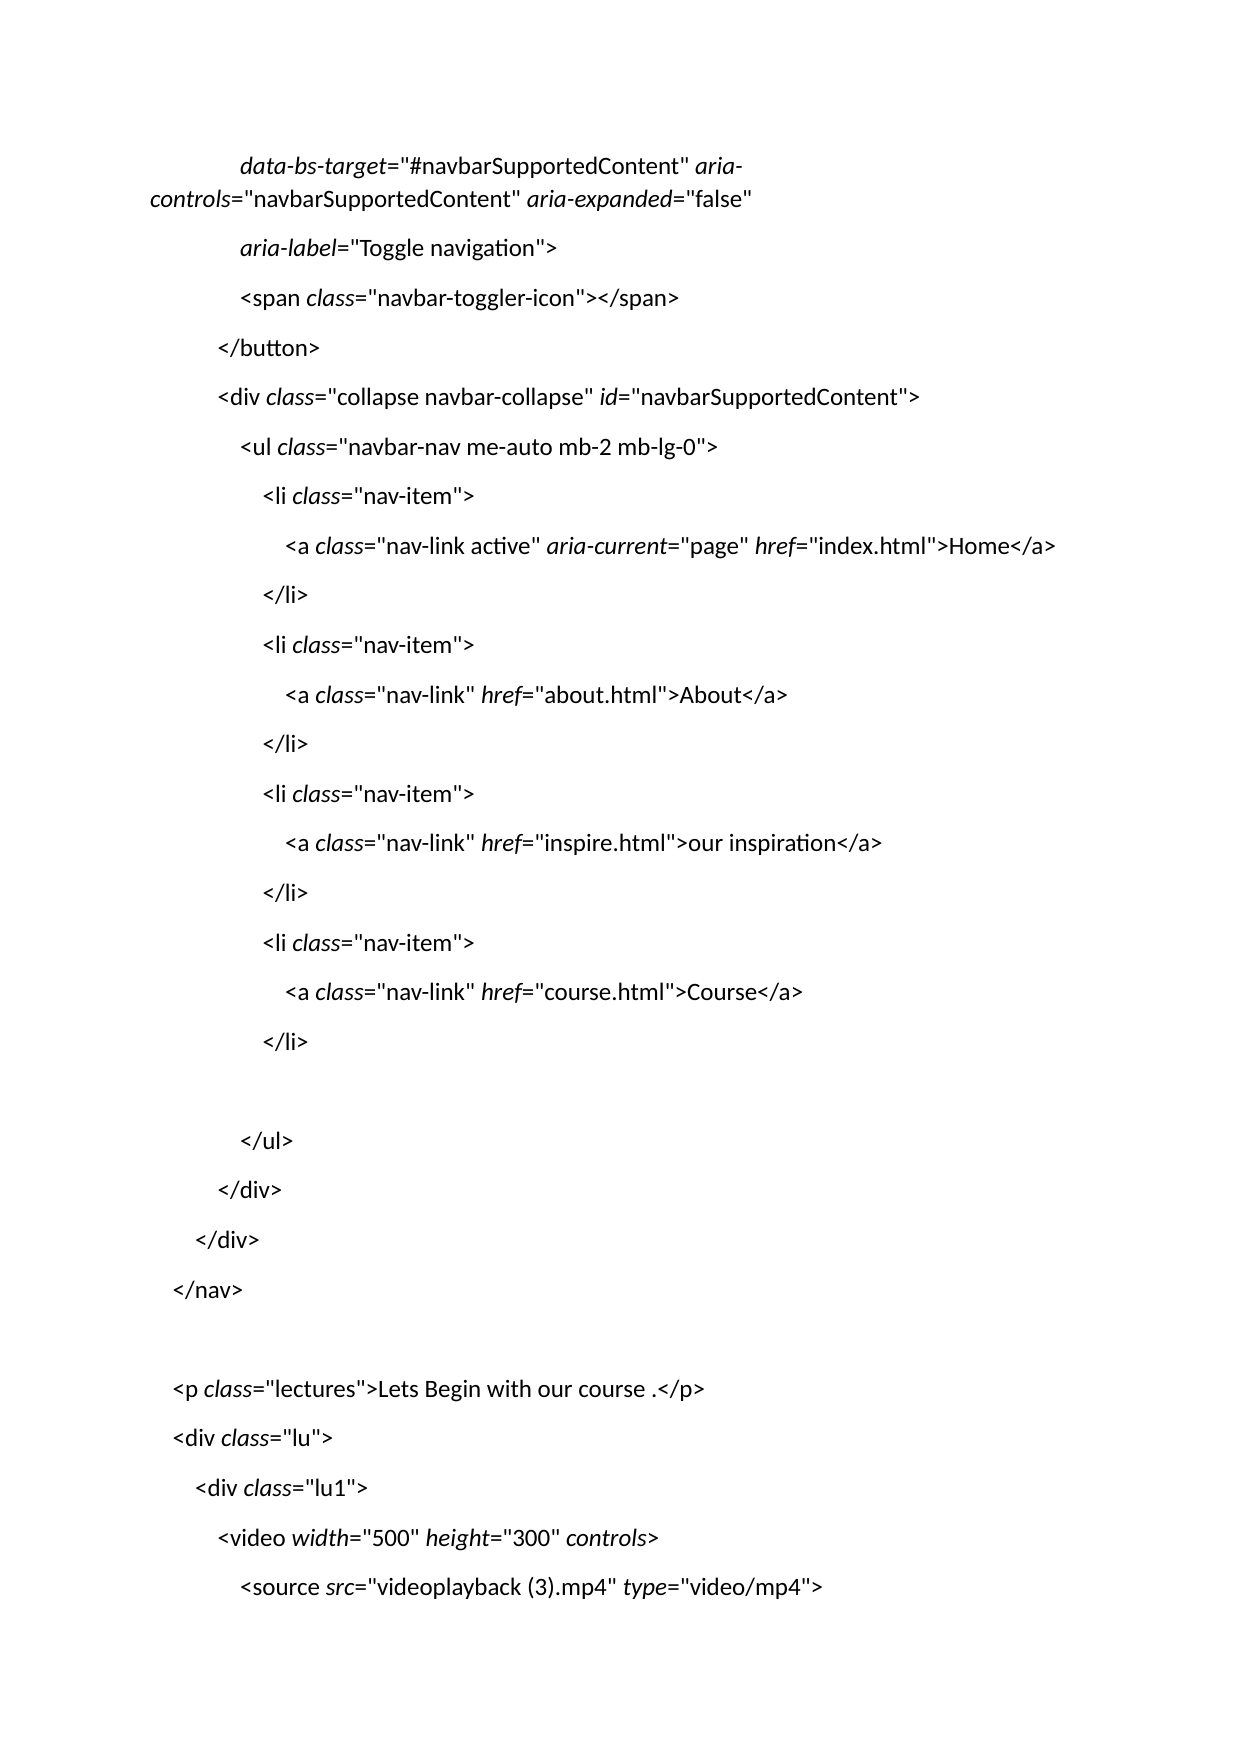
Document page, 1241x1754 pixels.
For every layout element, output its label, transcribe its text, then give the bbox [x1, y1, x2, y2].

text <a class="nav-link" href="about.html">About</a> [150, 679, 1090, 709]
text </li> [150, 1026, 1090, 1056]
text </div> [150, 1224, 1090, 1255]
text </button> [150, 332, 1090, 362]
text <video width="500" height="300" controls> [150, 1522, 1090, 1552]
text <a class="nav-link" href="course.html">Course</a> [150, 976, 1090, 1007]
text <li class="nav-item"> [150, 480, 1090, 511]
text </div> [150, 1174, 1090, 1205]
text <source src="videoplayback (3).mp4" type="video/mp4"> [150, 1571, 1090, 1602]
text <li class="nav-item"> [150, 927, 1090, 957]
text <div class="lu1"> [150, 1472, 1090, 1503]
text <ul class="navbar-nav me-auto mb-2 mb-lg-0"> [150, 431, 1090, 461]
text <div class="collapse navbar-collapse" id="navbarSupportedContent"> [150, 381, 1090, 412]
text <span class="navbar-toggler-icon"></span> [150, 282, 1090, 313]
text <div class="lu"> [150, 1422, 1090, 1453]
text <li class="nav-item"> [150, 778, 1090, 808]
text </li> [150, 579, 1090, 610]
text data-bs-target="#navbarSupportedContent" aria-controls="navbarSupportedContent" aria-expanded="false" [150, 150, 1090, 213]
text </li> [150, 728, 1090, 759]
text </nav> [150, 1274, 1090, 1304]
text </li> [150, 877, 1090, 908]
text <a class="nav-link" href="inspire.html">our inspiration</a> [150, 827, 1090, 858]
text aria-label="Toggle navigation"> [150, 232, 1090, 263]
text </ul> [150, 1125, 1090, 1156]
text <p class="lectures">Lets Begin with our course .</p> [150, 1373, 1090, 1403]
text <a class="nav-link active" aria-current="page" href="index.html">Home</a> [150, 530, 1090, 561]
text <li class="nav-item"> [150, 629, 1090, 660]
